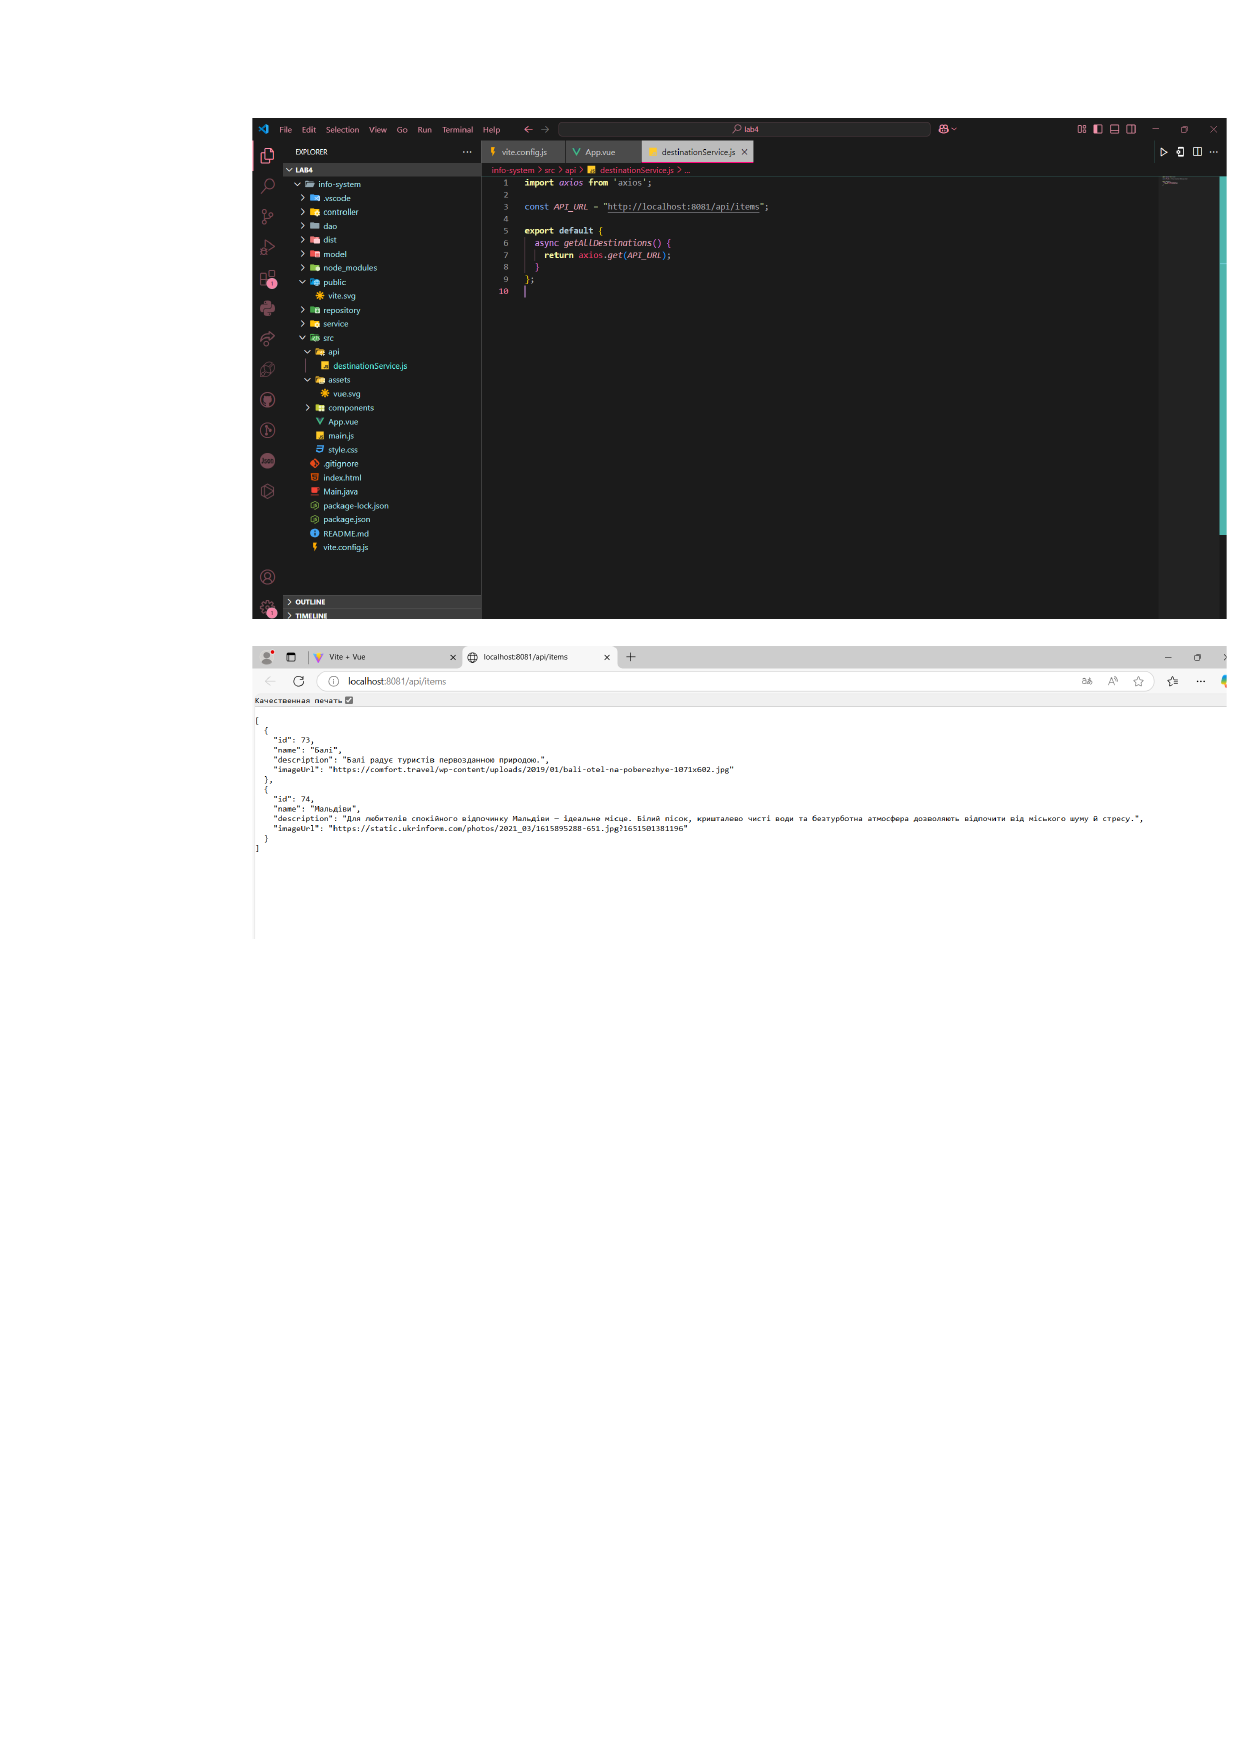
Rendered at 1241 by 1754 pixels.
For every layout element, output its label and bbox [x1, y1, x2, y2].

picture [252, 118, 1227, 619]
picture [252, 646, 1227, 939]
